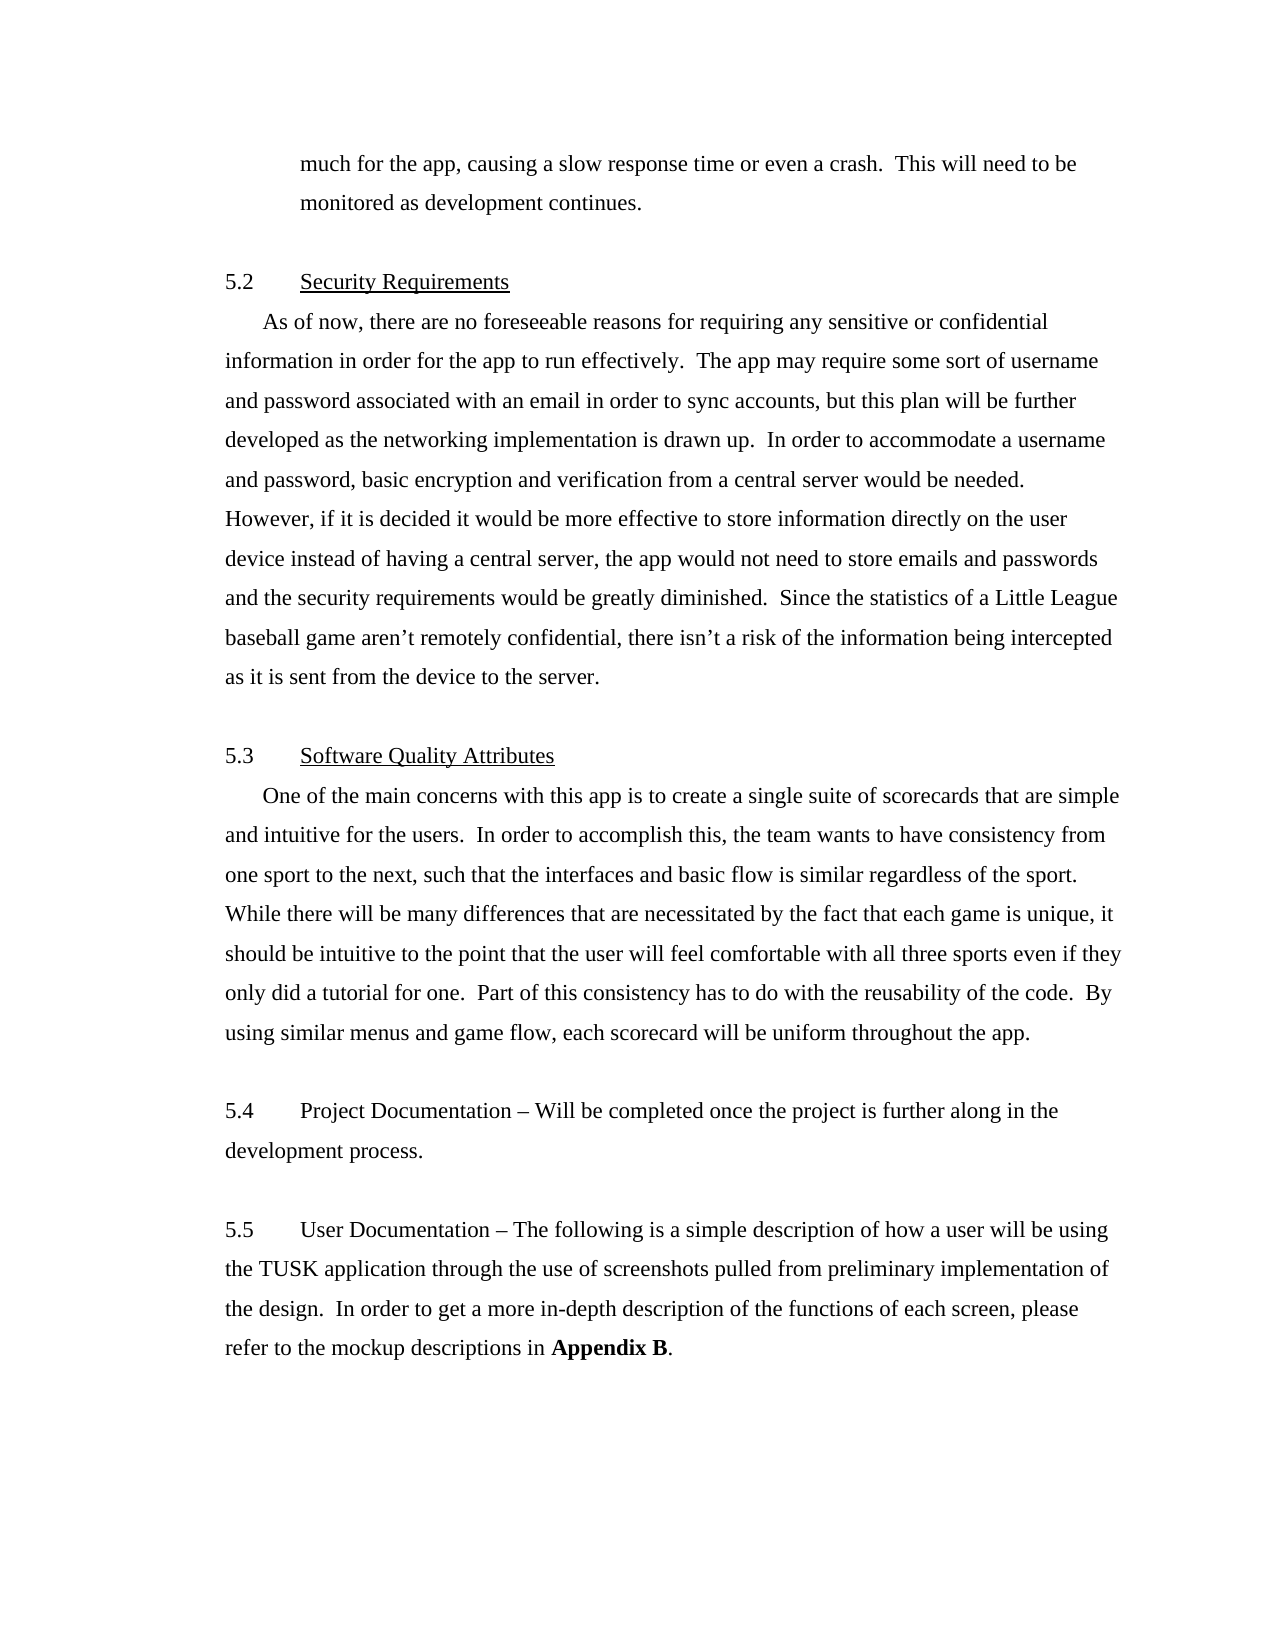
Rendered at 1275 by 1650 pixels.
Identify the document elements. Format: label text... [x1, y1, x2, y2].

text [300, 150, 1125, 216]
list 5.3 Software Quality Attributes [225, 742, 1125, 768]
list One of the main concerns with this app is to create a single suite of scorecards that are simple and intuitive for the users. In order to accomplish this, the team wants to have consistency from one sport to the next, such that the interfaces and basic flow is similar regardless of the sport. While there will be many differences that are necessitated by the fact that each game is unique, it should be intuitive to the point that the user will feel comfortable with all three sports even if they only did a tutorial for one. Part of this consistency has to do with the reusability of the code. By using similar menus and game flow, each scorecard will be uniform throughout the app. [225, 782, 1125, 1045]
list 5.2 Security Requirements [225, 268, 1125, 295]
list As of now, there are no foreseeable reasons for requiring any sensitive or confidential information in order for the app to run effectively. The app may require some sort of username and password associated with an email in order to sync accounts, but this plan will be further developed as the networking implementation is drawn up. In order to accommodate a username and password, basic encryption and verification from a central server would be needed. However, if it is decided it would be more effective to store information directly on the user device instead of having a central server, the app would not need to store emails and passwords and the security requirements would be greatly diminished. Since the statistics of a Little League baseball game aren’t remotely confidential, there isn’t a risk of the information being intercepted as it is sent from the device to the server. [225, 308, 1125, 689]
list 5.4 Project Documentation – Will be completed once the project is further along in the development process. [225, 1097, 1125, 1163]
list 5.5 User Documentation – The following is a simple description of how a user will be using the TUSK application through the use of screenshots pulled from preliminary implementation of the design. In order to get a more in-depth description of the functions of each screen, please refer to the mockup descriptions in Appendix B. [225, 1216, 1125, 1361]
